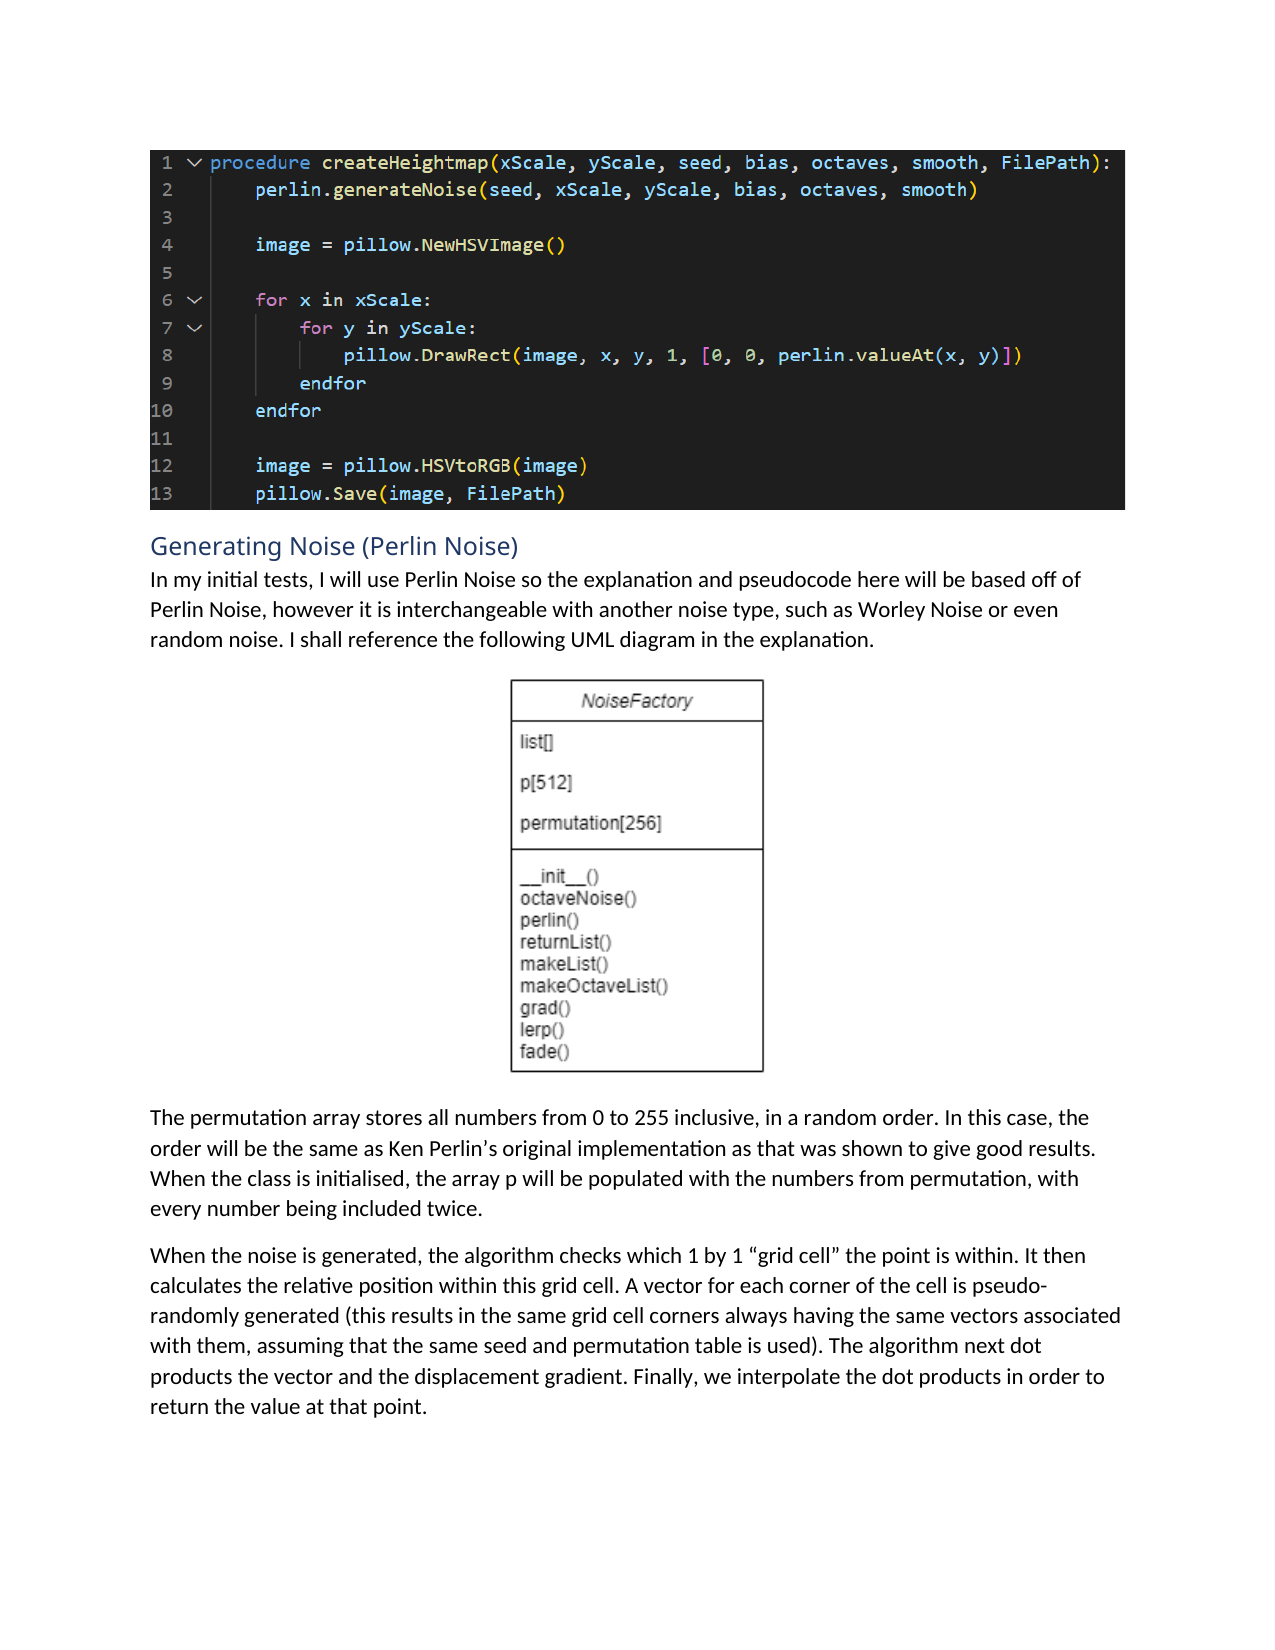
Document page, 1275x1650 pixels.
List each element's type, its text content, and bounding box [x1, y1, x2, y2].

picture [150, 150, 1125, 510]
picture [503, 672, 772, 1085]
text In my initial tests, I will use Perlin Noise so the explanation and pseudocode here will be based off of Perlin Noise, however it is interchangeable with another noise type, such as Worley Noise or even random noise. I shall reference the following UML diagram in the explanation. [150, 565, 1125, 653]
subtitle Generating Noise (Perlin Noise) [150, 528, 1125, 562]
text When the noise is generated, the algorithm checks which 1 by 1 “grid cell” the point is within. It then calculates the relative position within this grid cell. A vector for each corner of the cell is pseudo-randomly generated (this results in the same grid cell corners always having the same vectors associated with them, assuming that the same seed and permutation table is used). The algorithm next dot products the vector and the displacement gradient. Finally, we interpolate the dot products in order to return the value at that point. [150, 1241, 1125, 1420]
text The permutation array stores all numbers from 0 to 255 inclusive, in a random order. In this case, the order will be the same as Ken Perlin’s original implementation as that was shown to give good results. When the class is initialised, the array p will be populated with the numbers from permutation, with every number being included twice. [150, 1103, 1125, 1222]
